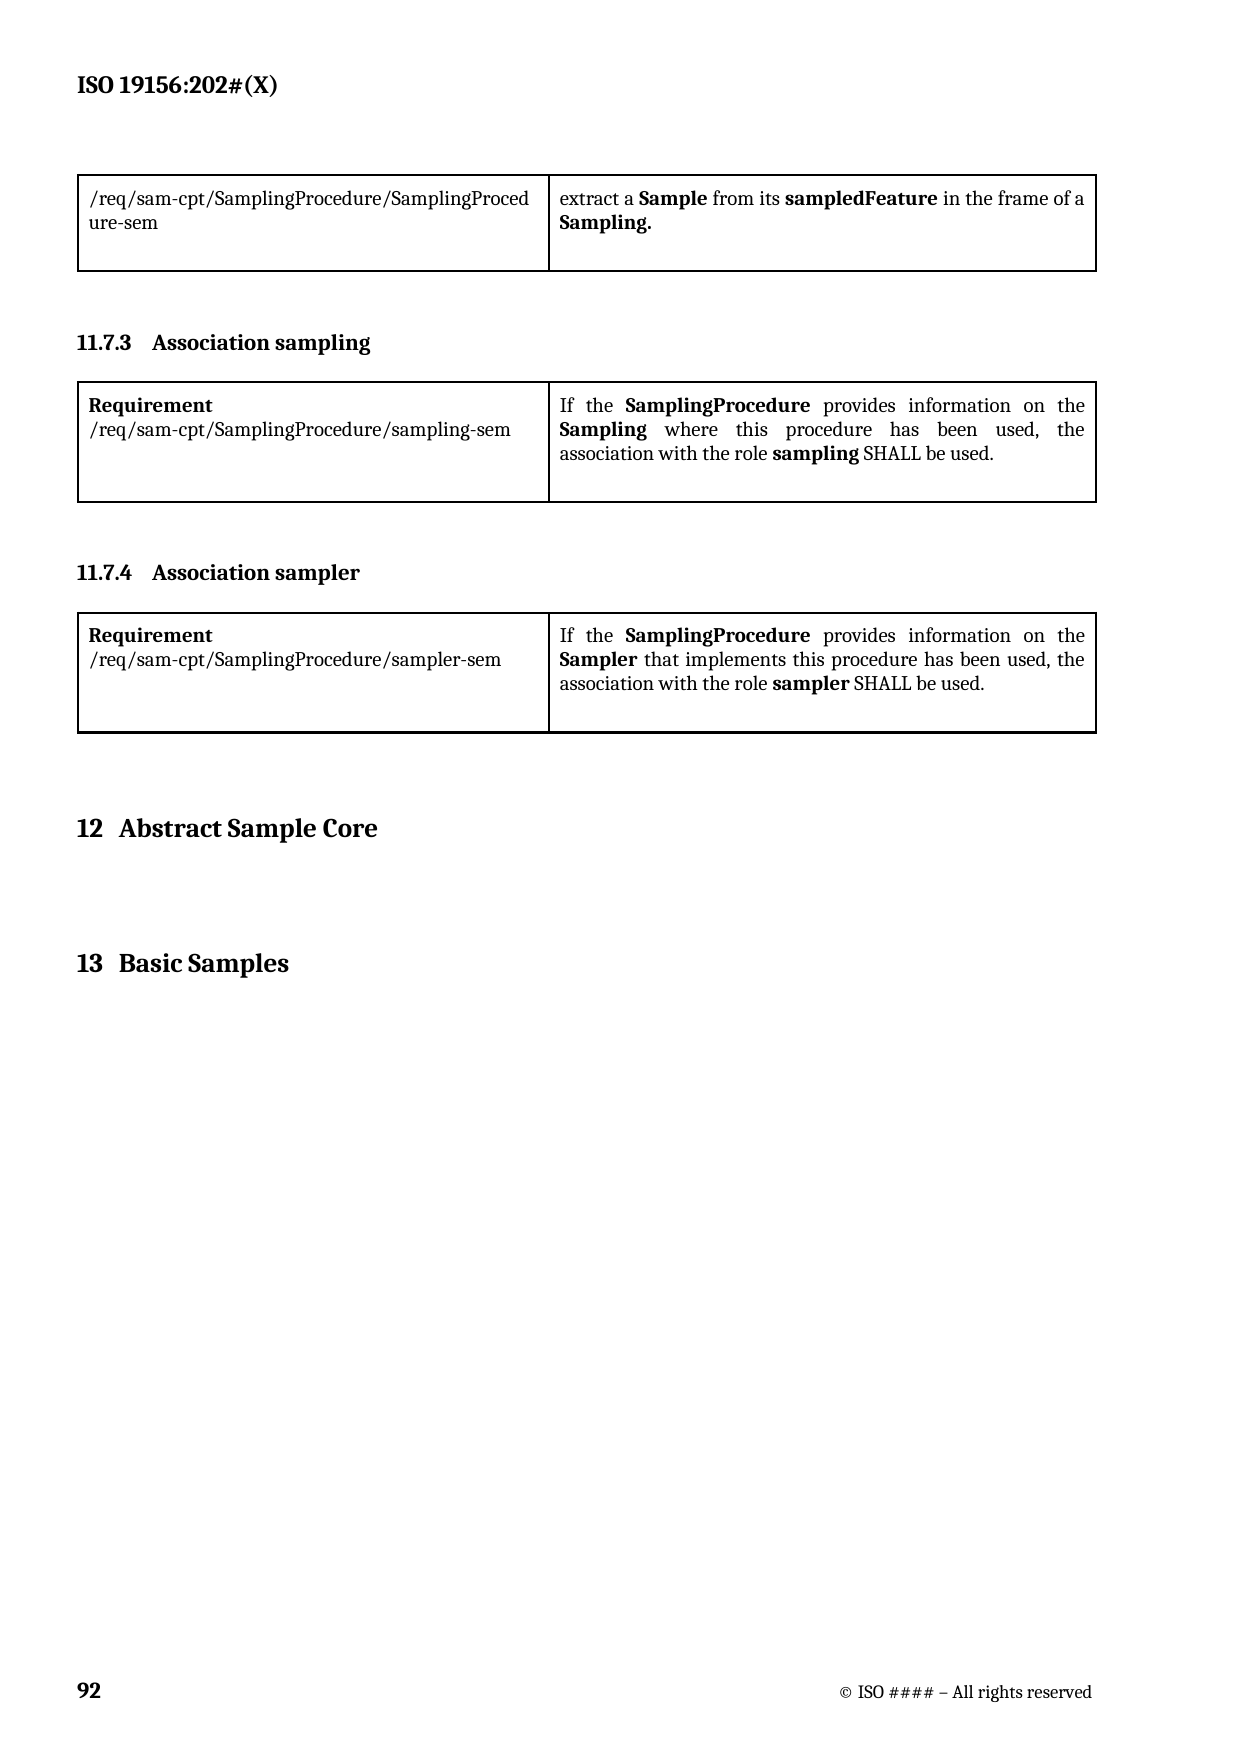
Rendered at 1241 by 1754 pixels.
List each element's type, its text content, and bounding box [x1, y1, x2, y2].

table_header The description of steps performed by a Sampler in order to extract a Sample from its sampledFeature in the frame of a Sampling. [550, 176, 1095, 270]
subtitle Association sampling [77, 329, 1092, 356]
subtitle Association sampler [77, 560, 1092, 587]
table_header If the SamplingProcedure provides information on the Sampling where this procedure has been used, the association with the role sampling SHALL be used. [550, 383, 1095, 501]
table_header Requirement /req/sam-cpt/SamplingProcedure/sampling-sem [79, 383, 548, 501]
subtitle Abstract Sample Core [77, 813, 1092, 844]
table_header If the SamplingProcedure provides information on the Sampler that implements this procedure has been used, the association with the role sampler SHALL be used. [550, 614, 1095, 731]
table_header Requirement /req/sam-cpt/SamplingProcedure/sampler-sem [79, 614, 548, 731]
table_header Requirement /req/sam-cpt/SamplingProcedure/SamplingProcedure-sem [79, 176, 548, 270]
subtitle Basic Samples [77, 948, 1092, 980]
